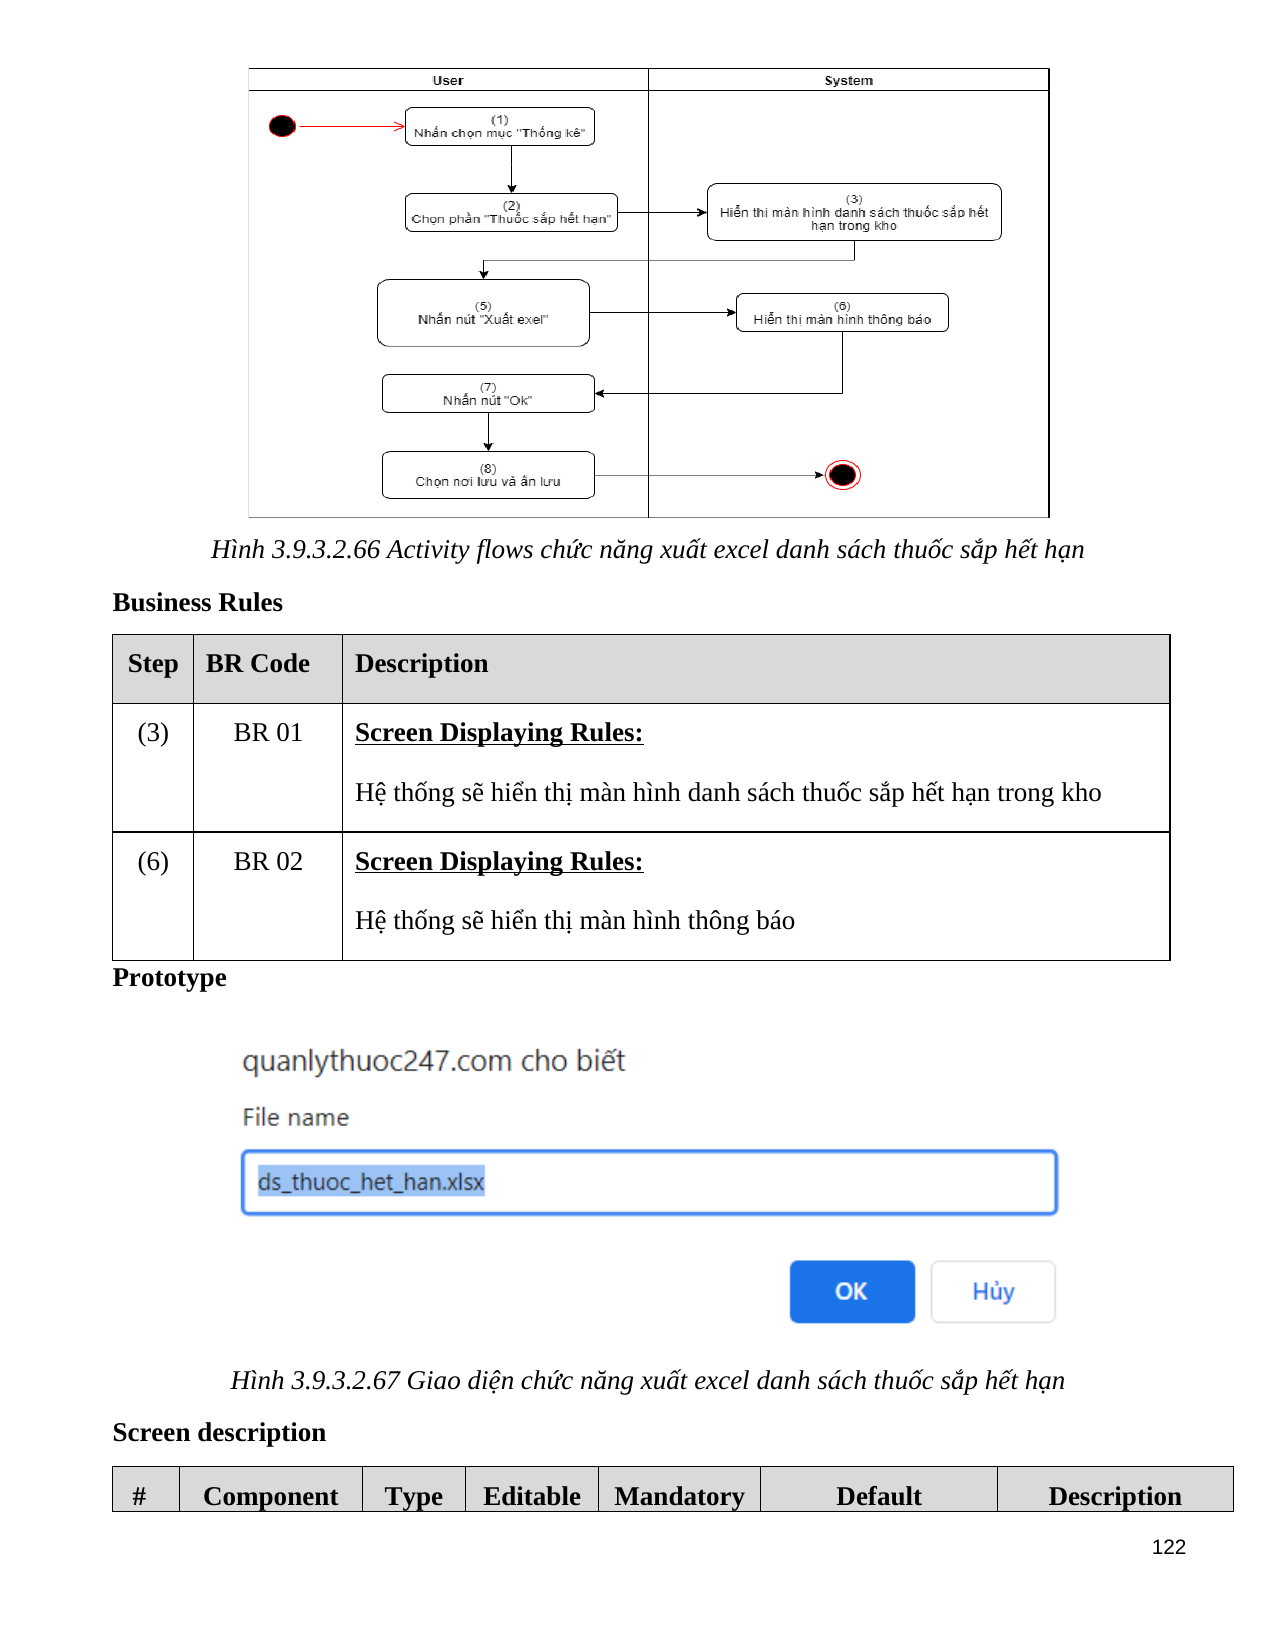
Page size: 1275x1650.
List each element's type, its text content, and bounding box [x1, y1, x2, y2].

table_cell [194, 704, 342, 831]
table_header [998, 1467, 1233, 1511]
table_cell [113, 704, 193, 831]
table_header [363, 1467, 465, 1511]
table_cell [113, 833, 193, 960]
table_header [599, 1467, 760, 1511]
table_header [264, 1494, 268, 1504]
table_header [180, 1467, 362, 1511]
text Business Rules [112, 586, 1186, 617]
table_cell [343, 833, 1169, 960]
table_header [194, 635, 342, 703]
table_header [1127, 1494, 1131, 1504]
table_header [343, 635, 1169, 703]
picture [213, 1010, 1086, 1347]
picture [248, 68, 1050, 518]
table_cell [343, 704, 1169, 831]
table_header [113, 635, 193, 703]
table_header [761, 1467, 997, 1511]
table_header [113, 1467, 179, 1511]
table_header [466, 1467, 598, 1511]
text Screen description [112, 1416, 1186, 1447]
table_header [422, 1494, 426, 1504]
text Prototype [112, 961, 1186, 992]
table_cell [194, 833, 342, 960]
